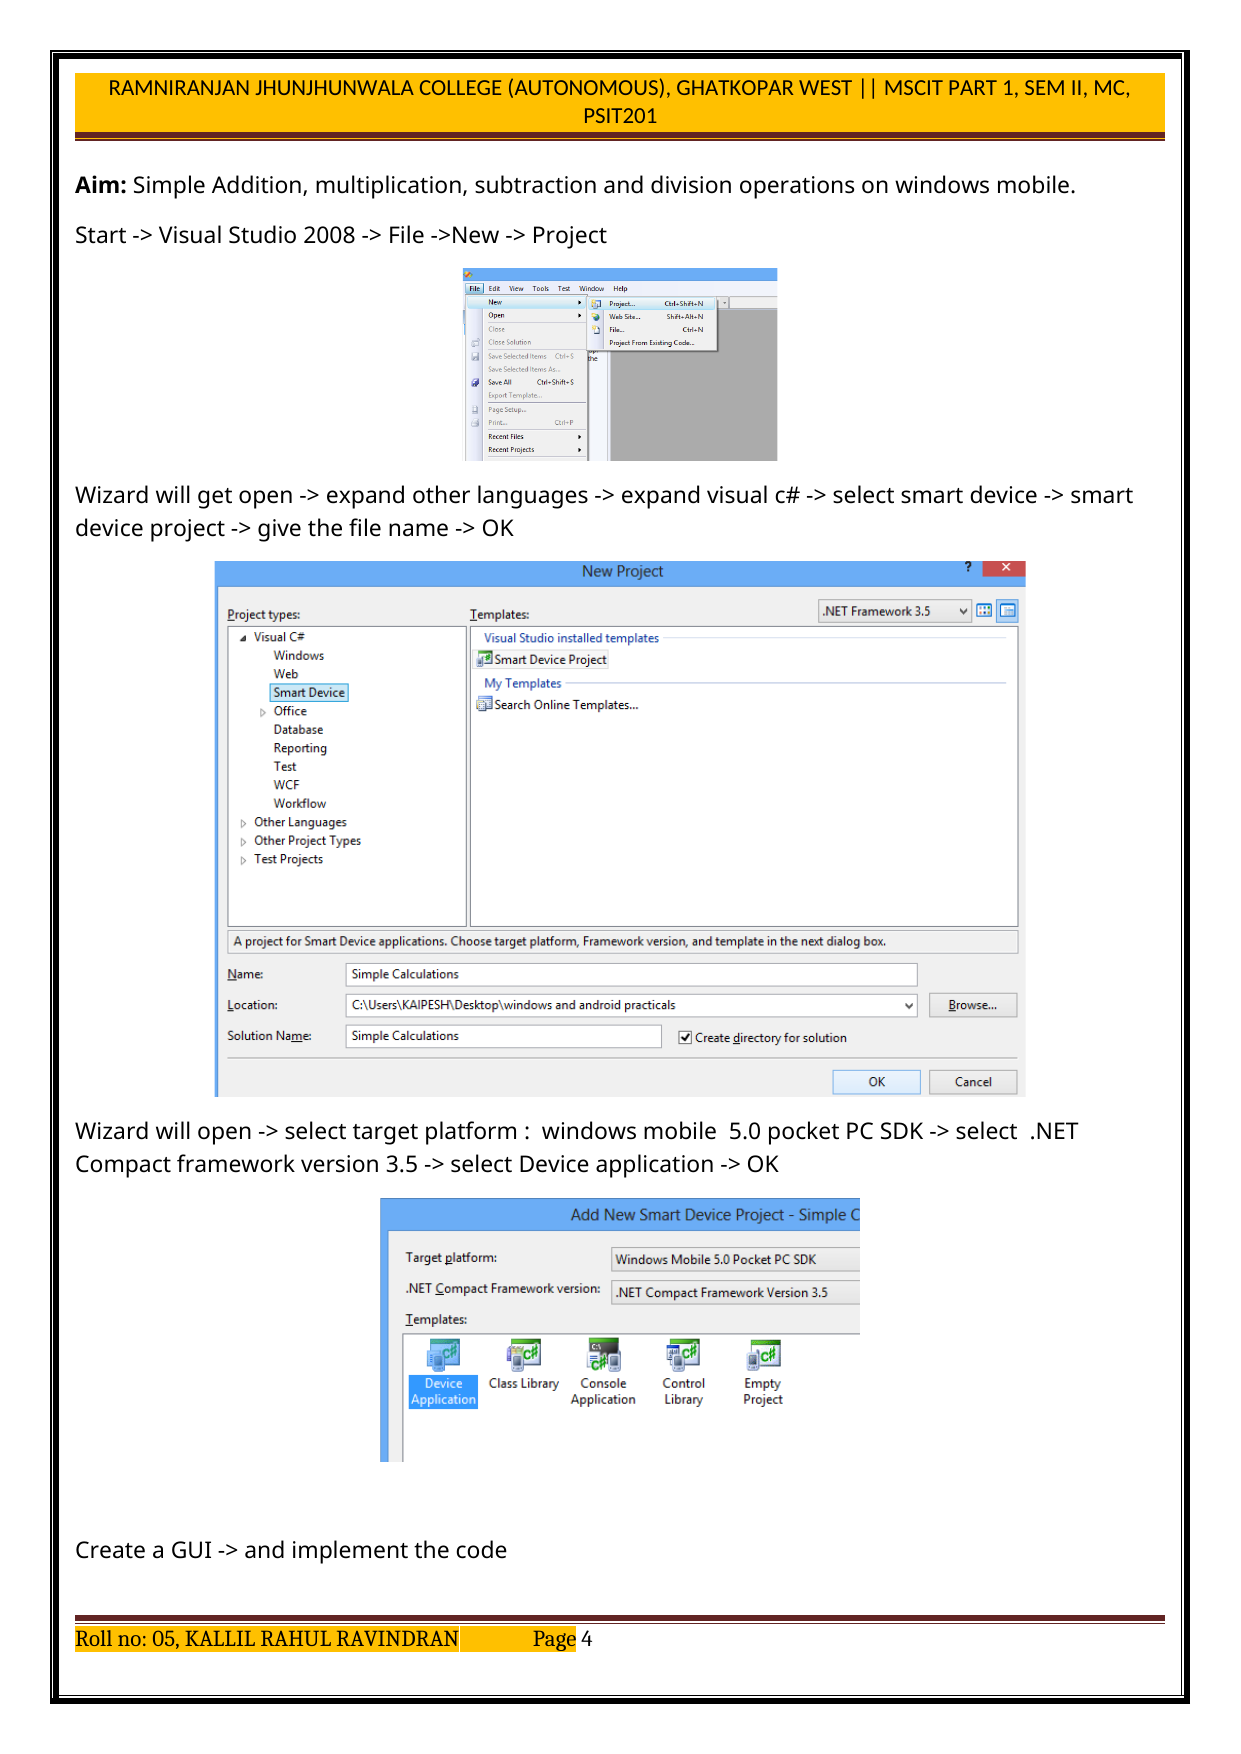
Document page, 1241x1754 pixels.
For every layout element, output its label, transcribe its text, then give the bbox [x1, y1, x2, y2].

text Start -> Visual Studio 2008 -> File ->New -> Project [75, 219, 1165, 250]
picture [462, 268, 778, 461]
text Create a GUI -> and implement the code [75, 1534, 1165, 1565]
text Aim: Simple Addition, multiplication, subtraction and division operations on windows mobile. [75, 169, 1165, 200]
text Wizard will open -> select target platform : windows mobile 5.0 pocket PC SDK -> select .NET Compact framework version 3.5 -> select Device application -> OK [75, 1115, 1165, 1180]
picture [214, 561, 1026, 1097]
text Wizard will get open -> expand other languages -> expand visual c# -> select smart device -> smart device project -> give the file name -> OK [75, 479, 1165, 543]
picture [380, 1198, 860, 1462]
